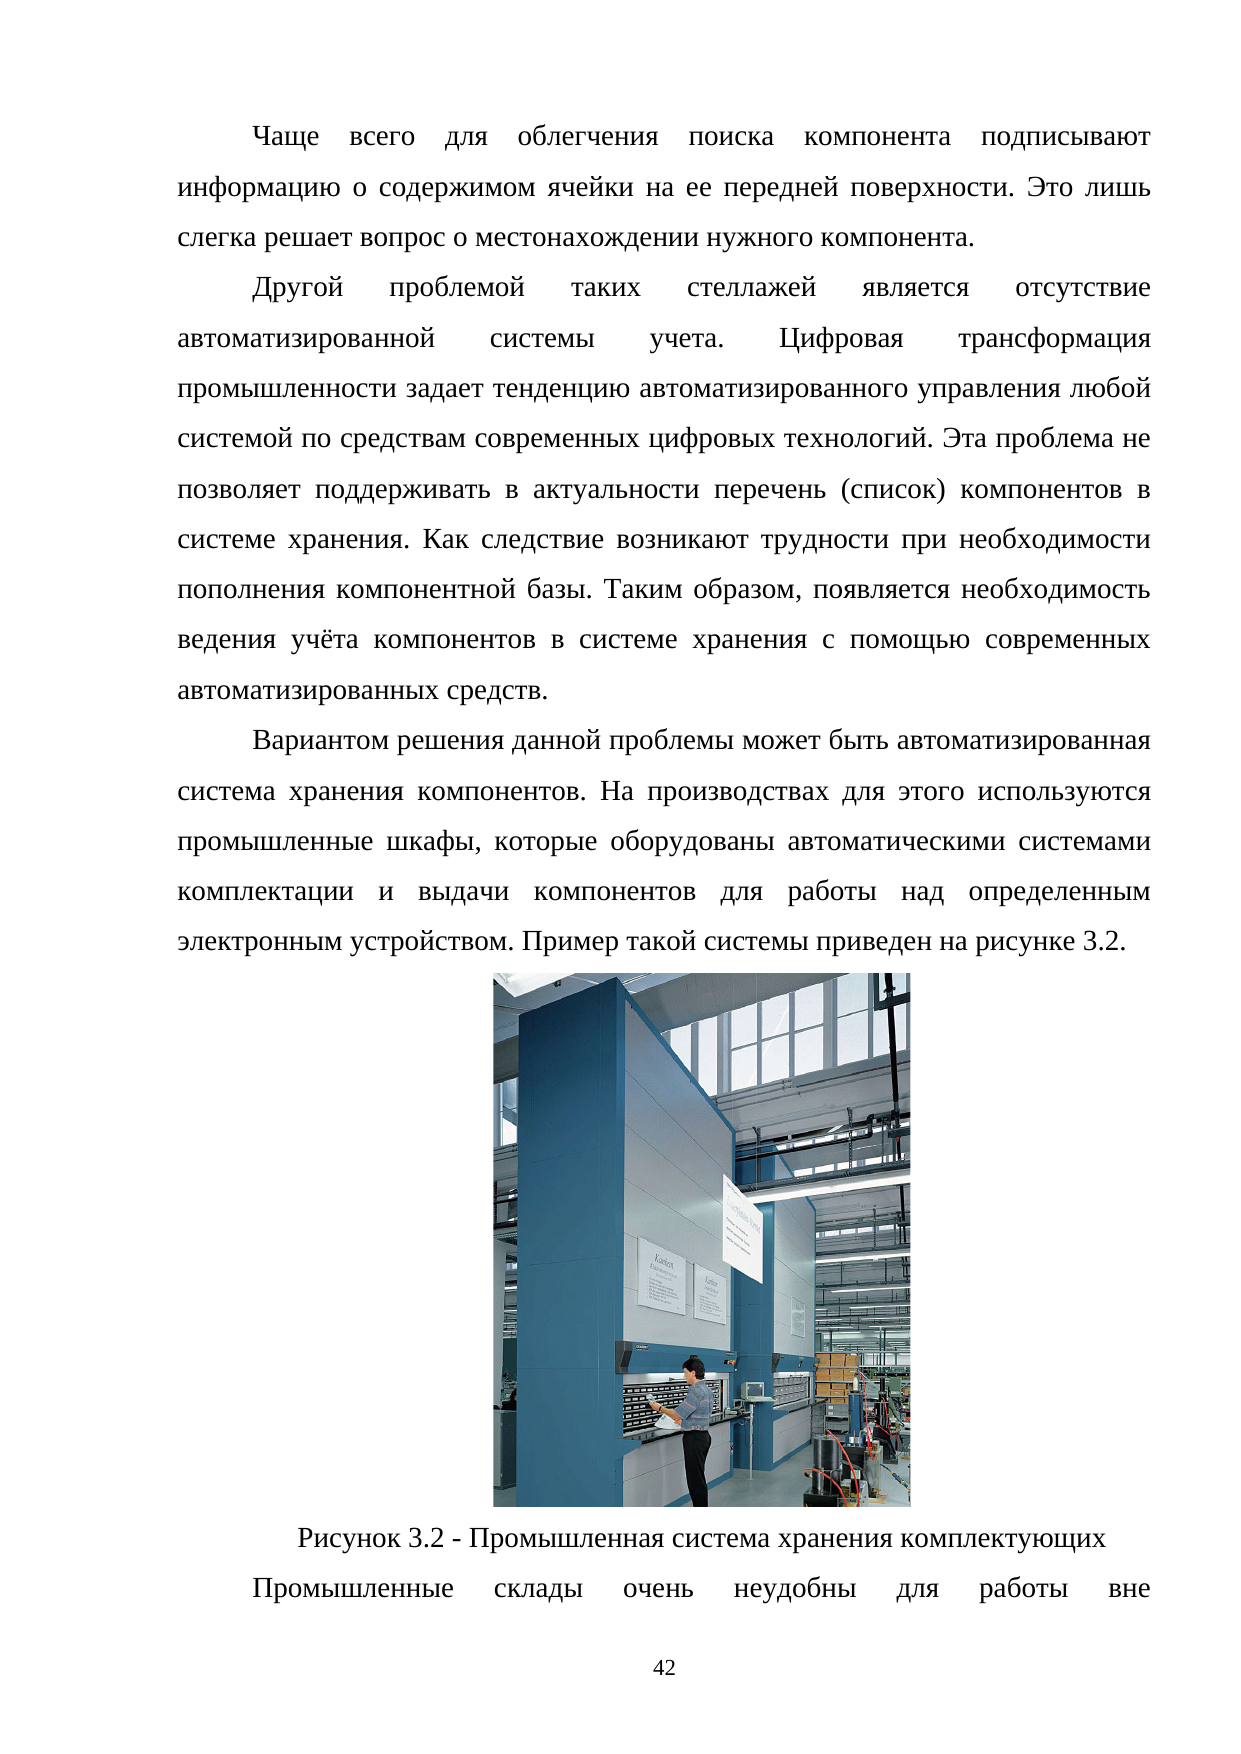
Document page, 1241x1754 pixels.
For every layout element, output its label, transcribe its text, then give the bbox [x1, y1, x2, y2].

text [177, 1570, 1152, 1604]
text Другой проблемой таких стеллажей является отсутствие автоматизированной системы учета. Цифровая трансформация промышленности задает тенденцию автоматизированного управления любой системой по средствам современных цифровых технологий. Эта проблема не позволяет поддерживать в актуальности перечень (список) компонентов в системе хранения. Как следствие возникают трудности при необходимости пополнения компонентной базы. Таким образом, появляется необходимость ведения учёта компонентов в системе хранения с помощью современных автоматизированных средств. [177, 269, 1152, 706]
text Рисунок 3.2 - Промышленная система хранения комплектующих [177, 1520, 1152, 1553]
text Чаще всего для облегчения поиска компонента подписывают информацию о содержимом ячейки на ее передней поверхности. Это лишь слегка решает вопрос о местонахождении нужного компонента. [177, 118, 1152, 253]
text Вариантом решения данной проблемы может быть автоматизированная система хранения компонентов. На производствах для этого используются промышленные шкафы, которые оборудованы автоматическими системами комплектации и выдачи компонентов для работы над определенным электронным устройством. Пример такой системы приведен на рисунке 3.2. [177, 722, 1152, 957]
